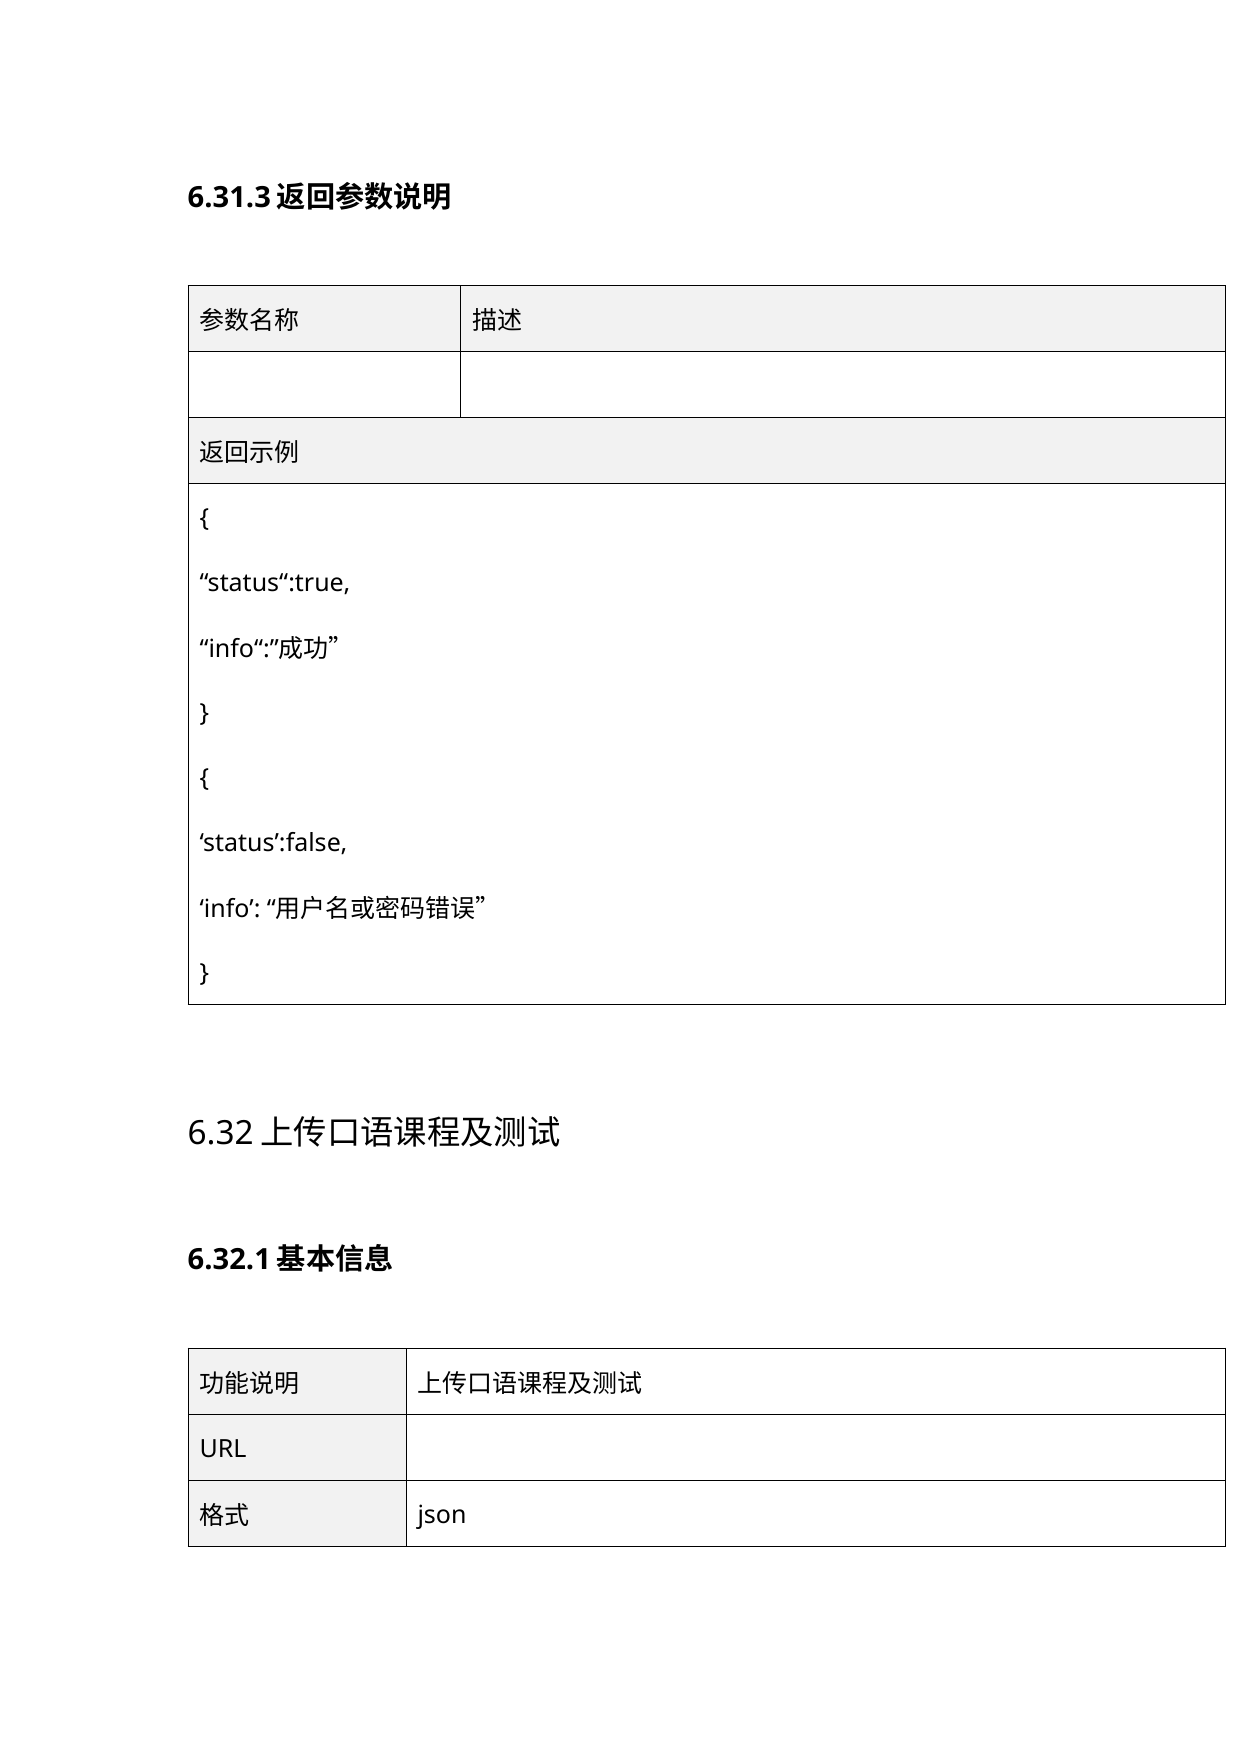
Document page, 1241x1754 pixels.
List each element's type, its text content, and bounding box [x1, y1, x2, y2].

subtitle 6.32上传口语课程及测试 [187, 1097, 1053, 1162]
subtitle 6.31.3返回参数说明 [187, 162, 1053, 227]
table_cell 格式 [189, 1481, 406, 1546]
table_cell 返回示例 [189, 418, 1225, 483]
table_header 功能说明 [189, 1349, 406, 1414]
subtitle 6.32.1基本信息 [187, 1225, 1053, 1290]
table_header 描述 [461, 286, 1225, 351]
table_cell URL [189, 1415, 406, 1480]
table_cell [407, 1415, 1225, 1480]
table_cell json [407, 1481, 1225, 1546]
table_header 参数名称 [189, 286, 460, 351]
table_cell [189, 352, 460, 417]
table_header 上传口语课程及测试 [407, 1349, 1225, 1414]
table_cell [461, 352, 1225, 417]
table_cell { “status“:true, “info“:”成功” } { ‘status’:false, ‘info’: “用户名或密码错误” } [189, 484, 1225, 1004]
